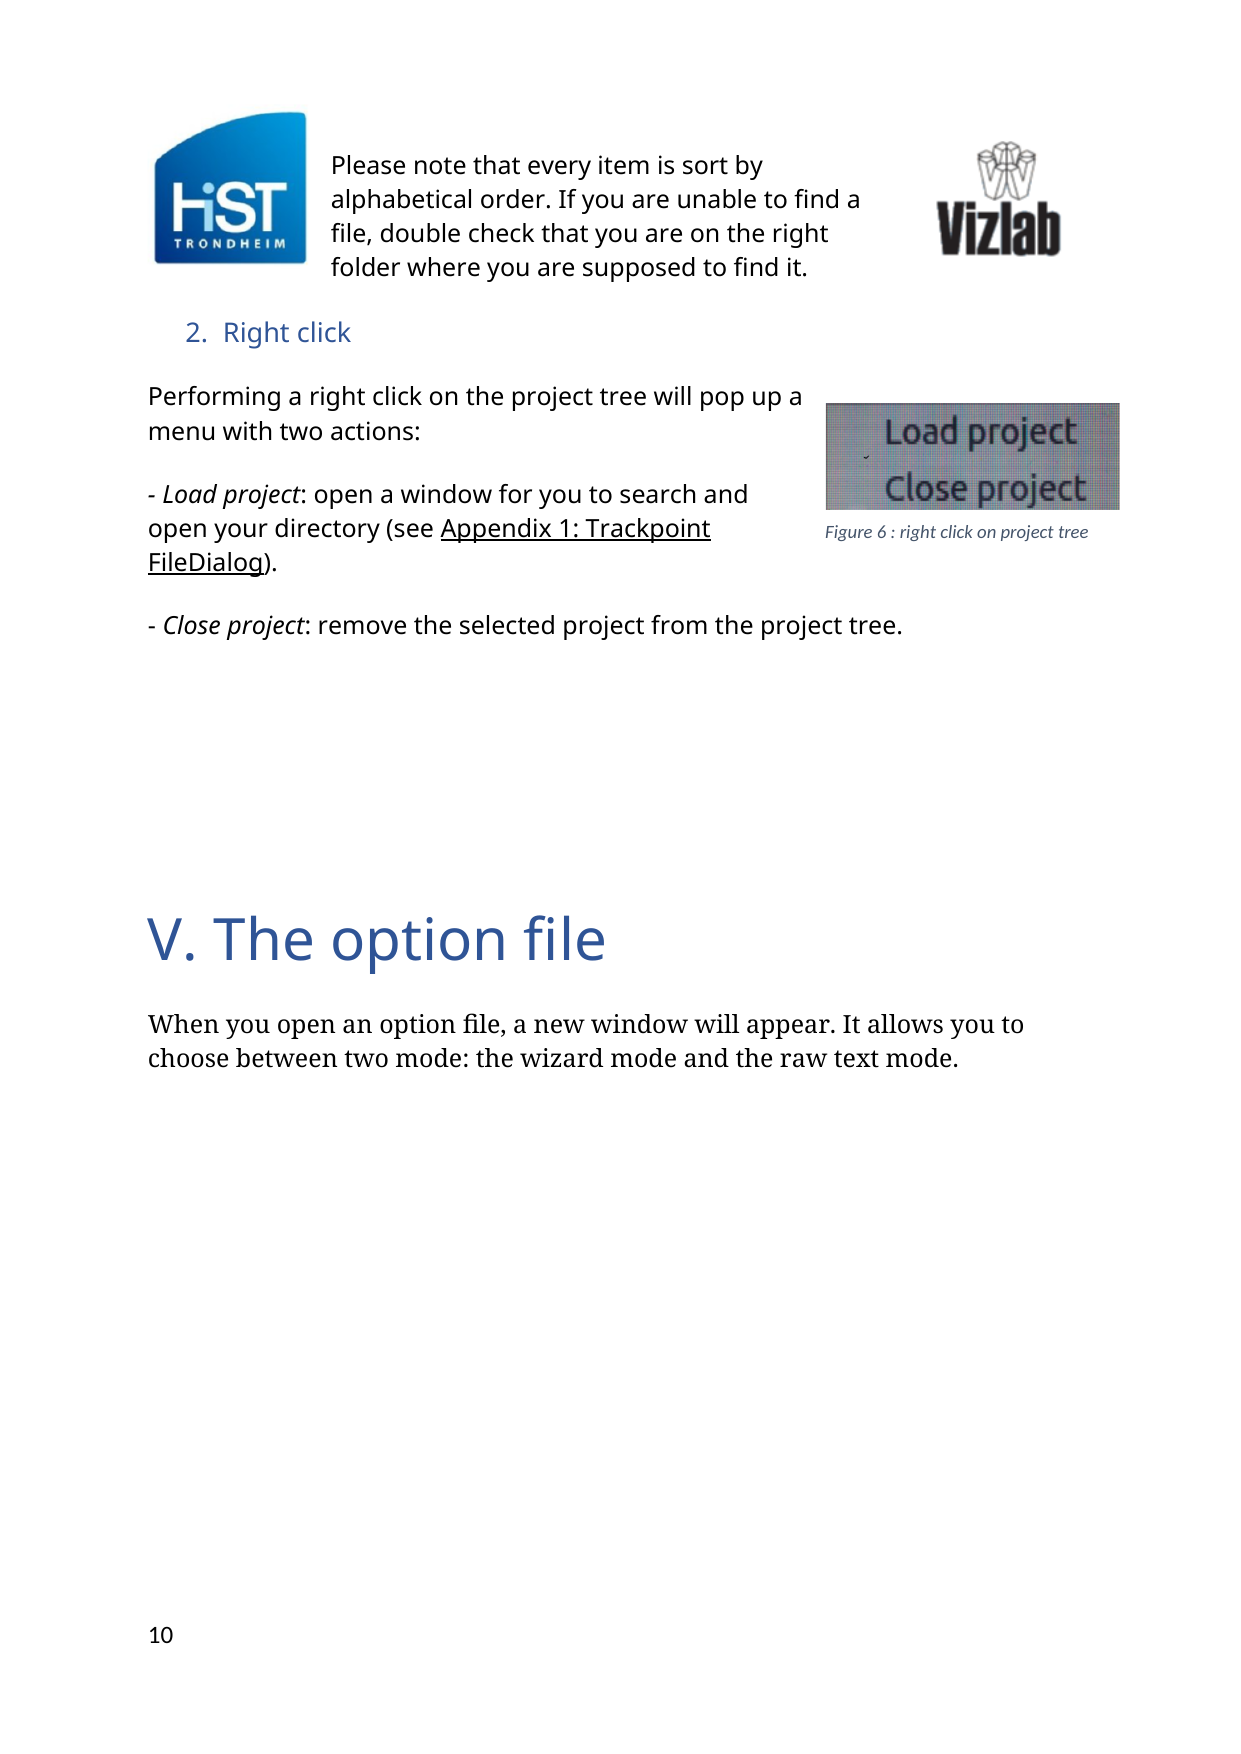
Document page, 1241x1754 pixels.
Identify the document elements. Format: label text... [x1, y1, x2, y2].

picture [918, 132, 1088, 278]
text - Close project: remove the selected project from the project tree. [148, 608, 1093, 642]
text When you open an option file, a new window will appear. It allows you to choose between two mode: the wizard mode and the raw text mode. [148, 1006, 1093, 1074]
picture [147, 104, 312, 269]
subtitle Right click [185, 313, 1093, 350]
text Please note that every item is sort by alphabetical order. If you are unable to find a file, double check that you are on the right folder where you are supposed to find it. [148, 148, 1093, 284]
text Performing a right click on the project tree will pop up a menu with two actions: [148, 379, 1093, 447]
subtitle V. The option file [148, 898, 1093, 977]
picture [825, 403, 1120, 510]
text - Load project: open a window for you to search and open your directory (see Appendix 1: Trackpoint FileDialog). [148, 476, 1093, 578]
